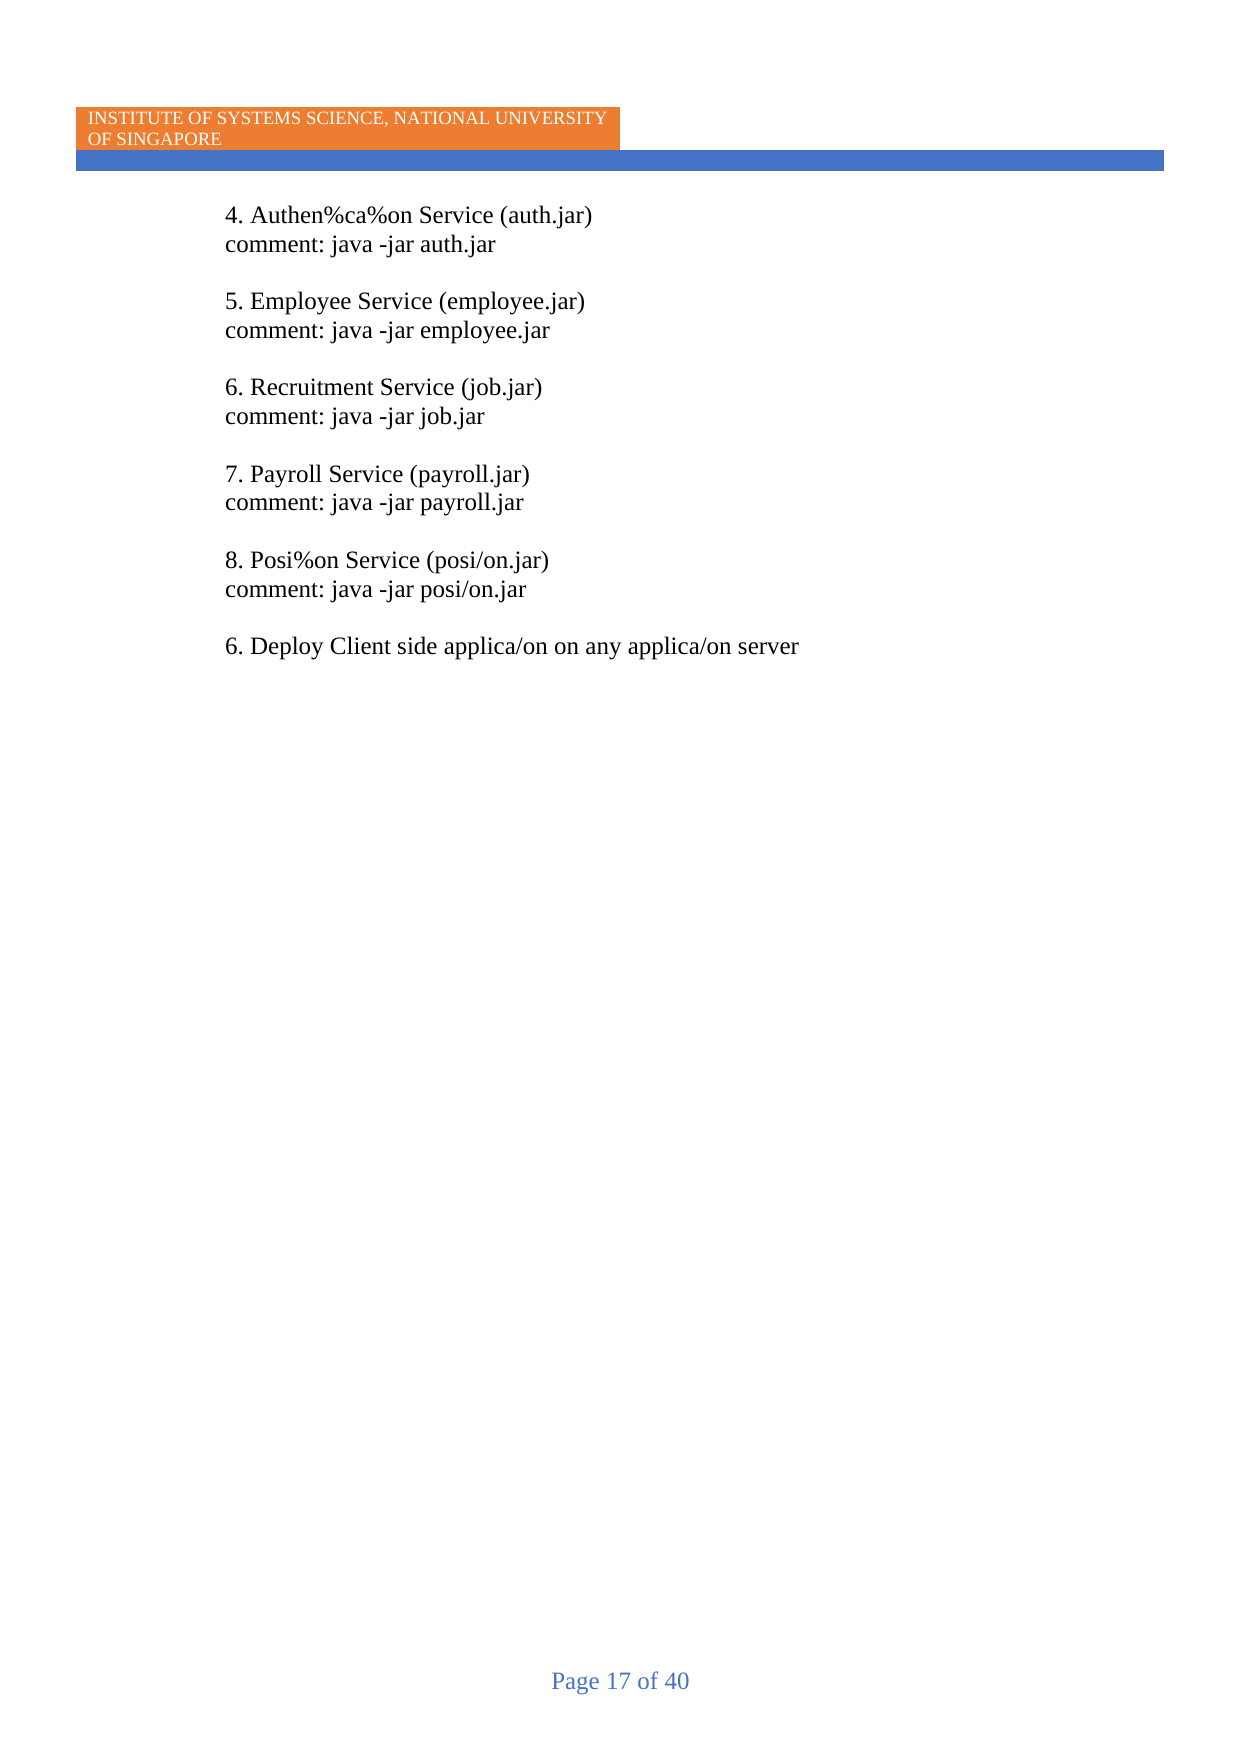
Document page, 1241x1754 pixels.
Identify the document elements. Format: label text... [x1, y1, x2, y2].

text comment: java -jar auth.jar [225, 229, 1090, 257]
text 8. Posi%on Service (posi/on.jar) [225, 545, 1090, 574]
text comment: java -jar employee.jar [225, 315, 1090, 344]
text 5. Employee Service (employee.jar) [225, 286, 1090, 315]
text comment: java -jar job.jar [225, 401, 1090, 430]
text 7. Payroll Service (payroll.jar) [225, 459, 1090, 487]
text 6. Recruitment Service (job.jar) [225, 372, 1090, 401]
text comment: java -jar posi/on.jar [225, 574, 1090, 602]
text comment: java -jar payroll.jar [225, 487, 1090, 516]
text 6. Deploy Client side applica/on on any applica/on server [225, 631, 1090, 660]
text 4. Authen%ca%on Service (auth.jar) [225, 200, 1090, 229]
